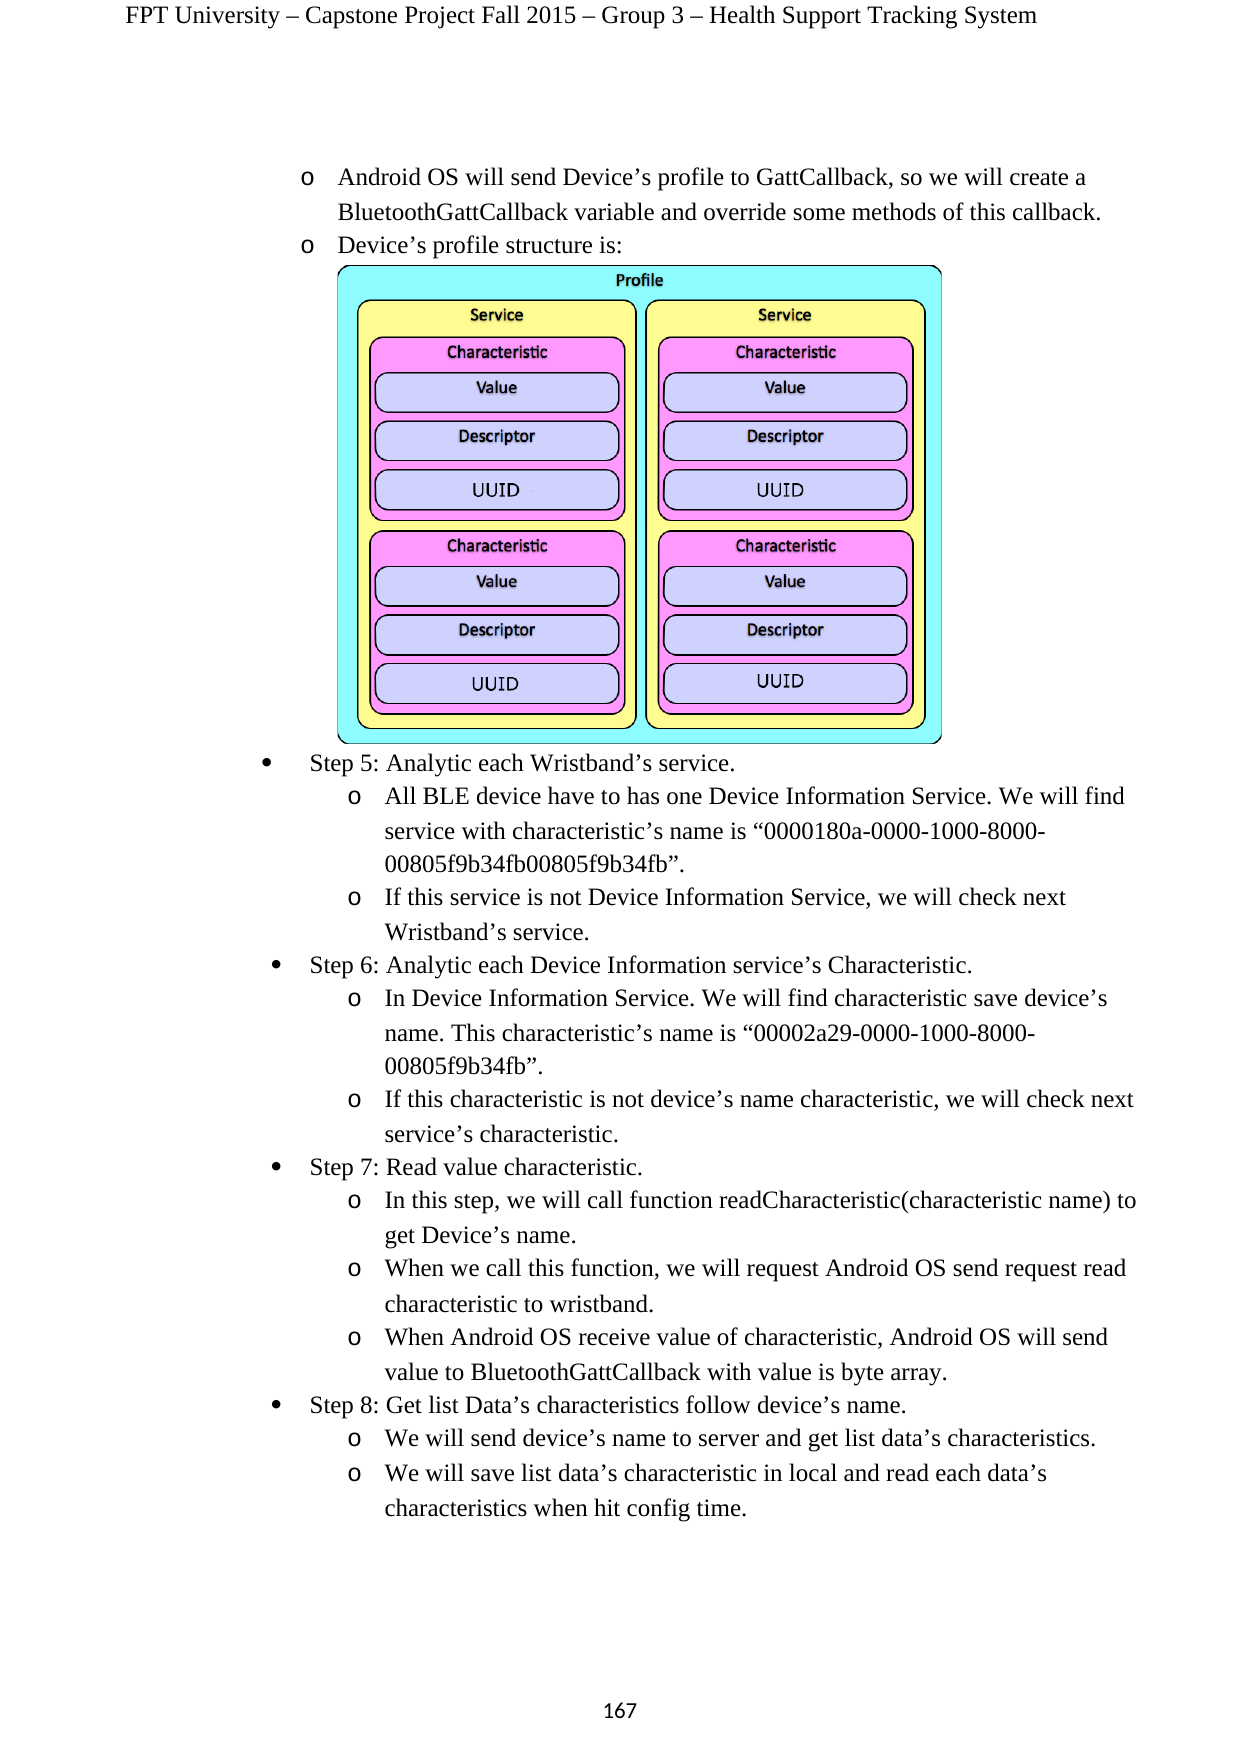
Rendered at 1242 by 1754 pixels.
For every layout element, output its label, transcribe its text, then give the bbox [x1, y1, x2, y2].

list Step 7: Read value characteristic. [272, 1152, 1146, 1181]
list We will send device’s name to server and get list data’s characteristics. [347, 1423, 1146, 1454]
list Device’s profile structure is: [300, 230, 1146, 261]
list All BLE device have to has one Device Information Service. We will find service with characteristic’s name is “0000180a-0000-1000-8000-00805f9b34fb00805f9b34fb”. [347, 781, 1146, 878]
list In Device Information Service. We will find characteristic save device’s name. This characteristic’s name is “00002a29-0000-1000-8000-00805f9b34fb”. [347, 983, 1146, 1080]
list Step 5: Analytic each Wristband’s service. [262, 748, 1146, 777]
list When Android OS receive value of characteristic, Android OS will send value to BluetoothGattCallback with value is byte array. [347, 1322, 1146, 1386]
list We will save list data’s characteristic in local and read each data’s characteristics when hit config time. [347, 1458, 1146, 1522]
list Step 6: Analytic each Device Information service’s Characteristic. [272, 950, 1146, 979]
list Step 8: Get list Data’s characteristics follow device’s name. [272, 1390, 1146, 1418]
picture [337, 265, 942, 744]
list When we call this function, we will request Android OS send request read characteristic to wristband. [347, 1253, 1146, 1317]
list If this service is not Device Information Service, we will check next Wristband’s service. [347, 882, 1146, 946]
list In this step, we will call function readCharacteristic(characteristic name) to get Device’s name. [347, 1185, 1146, 1249]
list Android OS will send Device’s profile to GattCallback, so we will create a BluetoothGattCallback variable and override some methods of this callback. [300, 162, 1146, 226]
list If this characteristic is not device’s name characteristic, we will check next service’s characteristic. [347, 1084, 1146, 1148]
